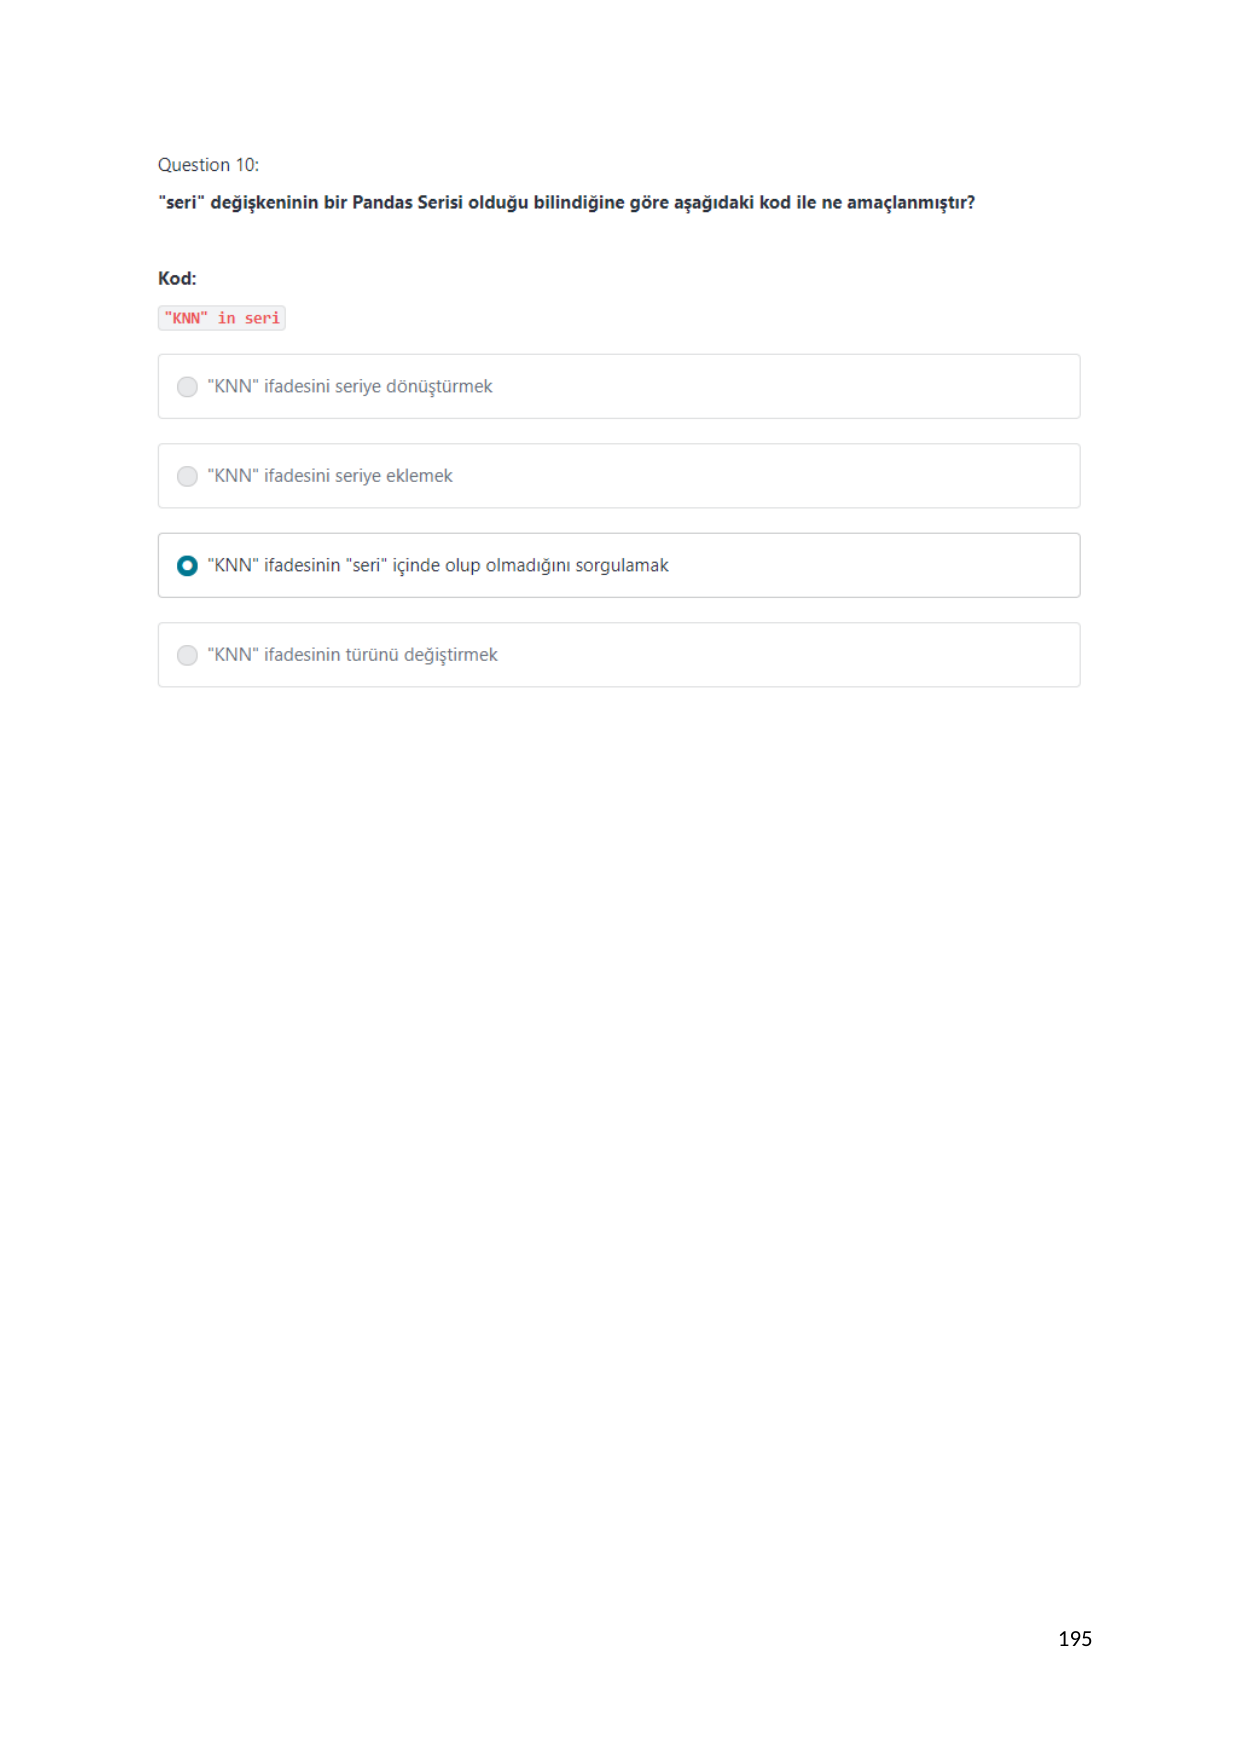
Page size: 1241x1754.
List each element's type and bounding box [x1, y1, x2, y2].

picture [147, 147, 1093, 696]
